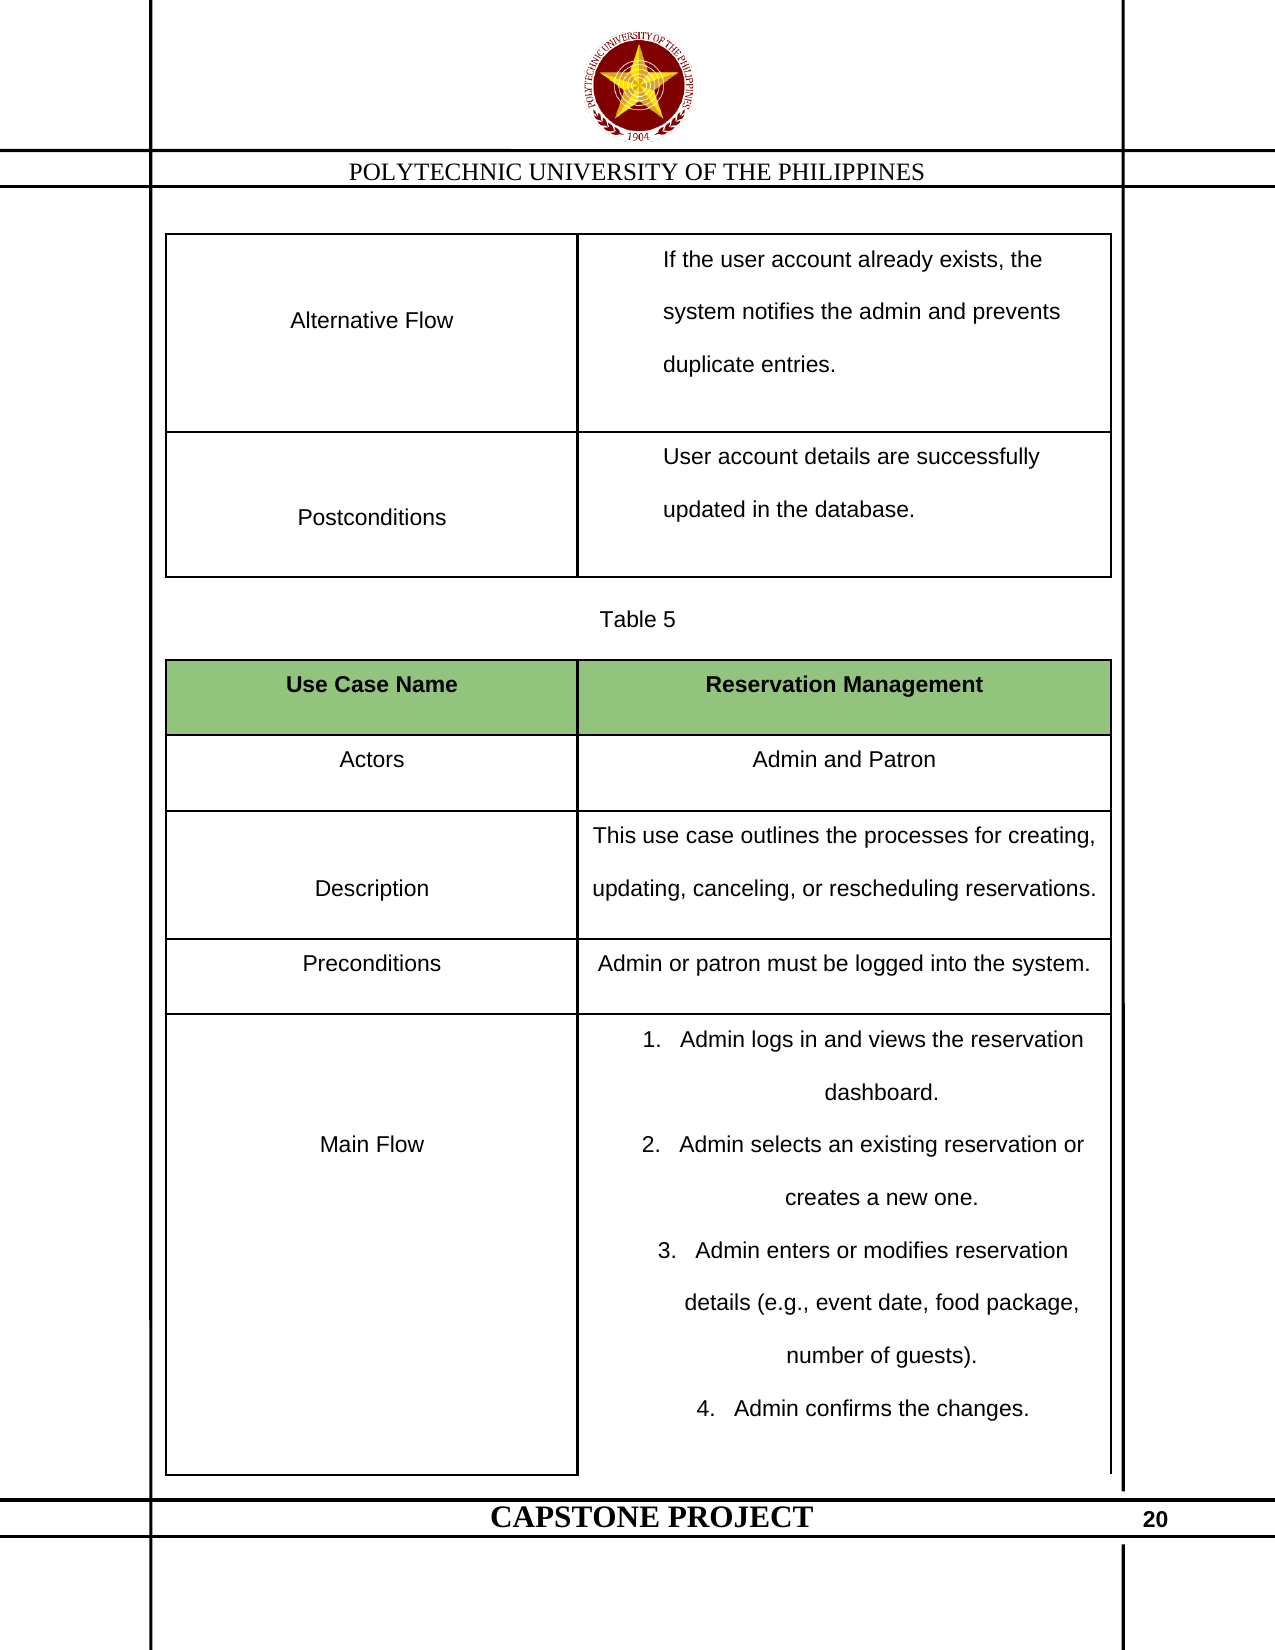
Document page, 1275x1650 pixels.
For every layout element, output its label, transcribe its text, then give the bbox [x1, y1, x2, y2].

table_cell If the user account already exists, the system notifies the admin and prevents duplicate entries. [579, 235, 1110, 431]
table_cell Actors [167, 736, 576, 809]
table_cell User account details are successfully updated in the database. [579, 433, 1110, 576]
picture [582, 31, 694, 142]
table_cell Admin and Patron [579, 736, 1110, 809]
table_header Reservation Management [579, 661, 1110, 734]
table_cell Postconditions [167, 433, 576, 576]
text Table 5 [165, 606, 1110, 632]
table_cell Description [167, 812, 576, 938]
table_cell Alternative Flow [167, 235, 576, 431]
table_cell This use case outlines the processes for creating, updating, canceling, or rescheduling reservations. [579, 812, 1110, 938]
table_cell Admin or patron must be logged into the system. [579, 940, 1110, 1013]
table_header Use Case Name [167, 661, 576, 734]
table_cell Preconditions [167, 940, 576, 1013]
table_cell Main Flow [167, 1015, 576, 1474]
